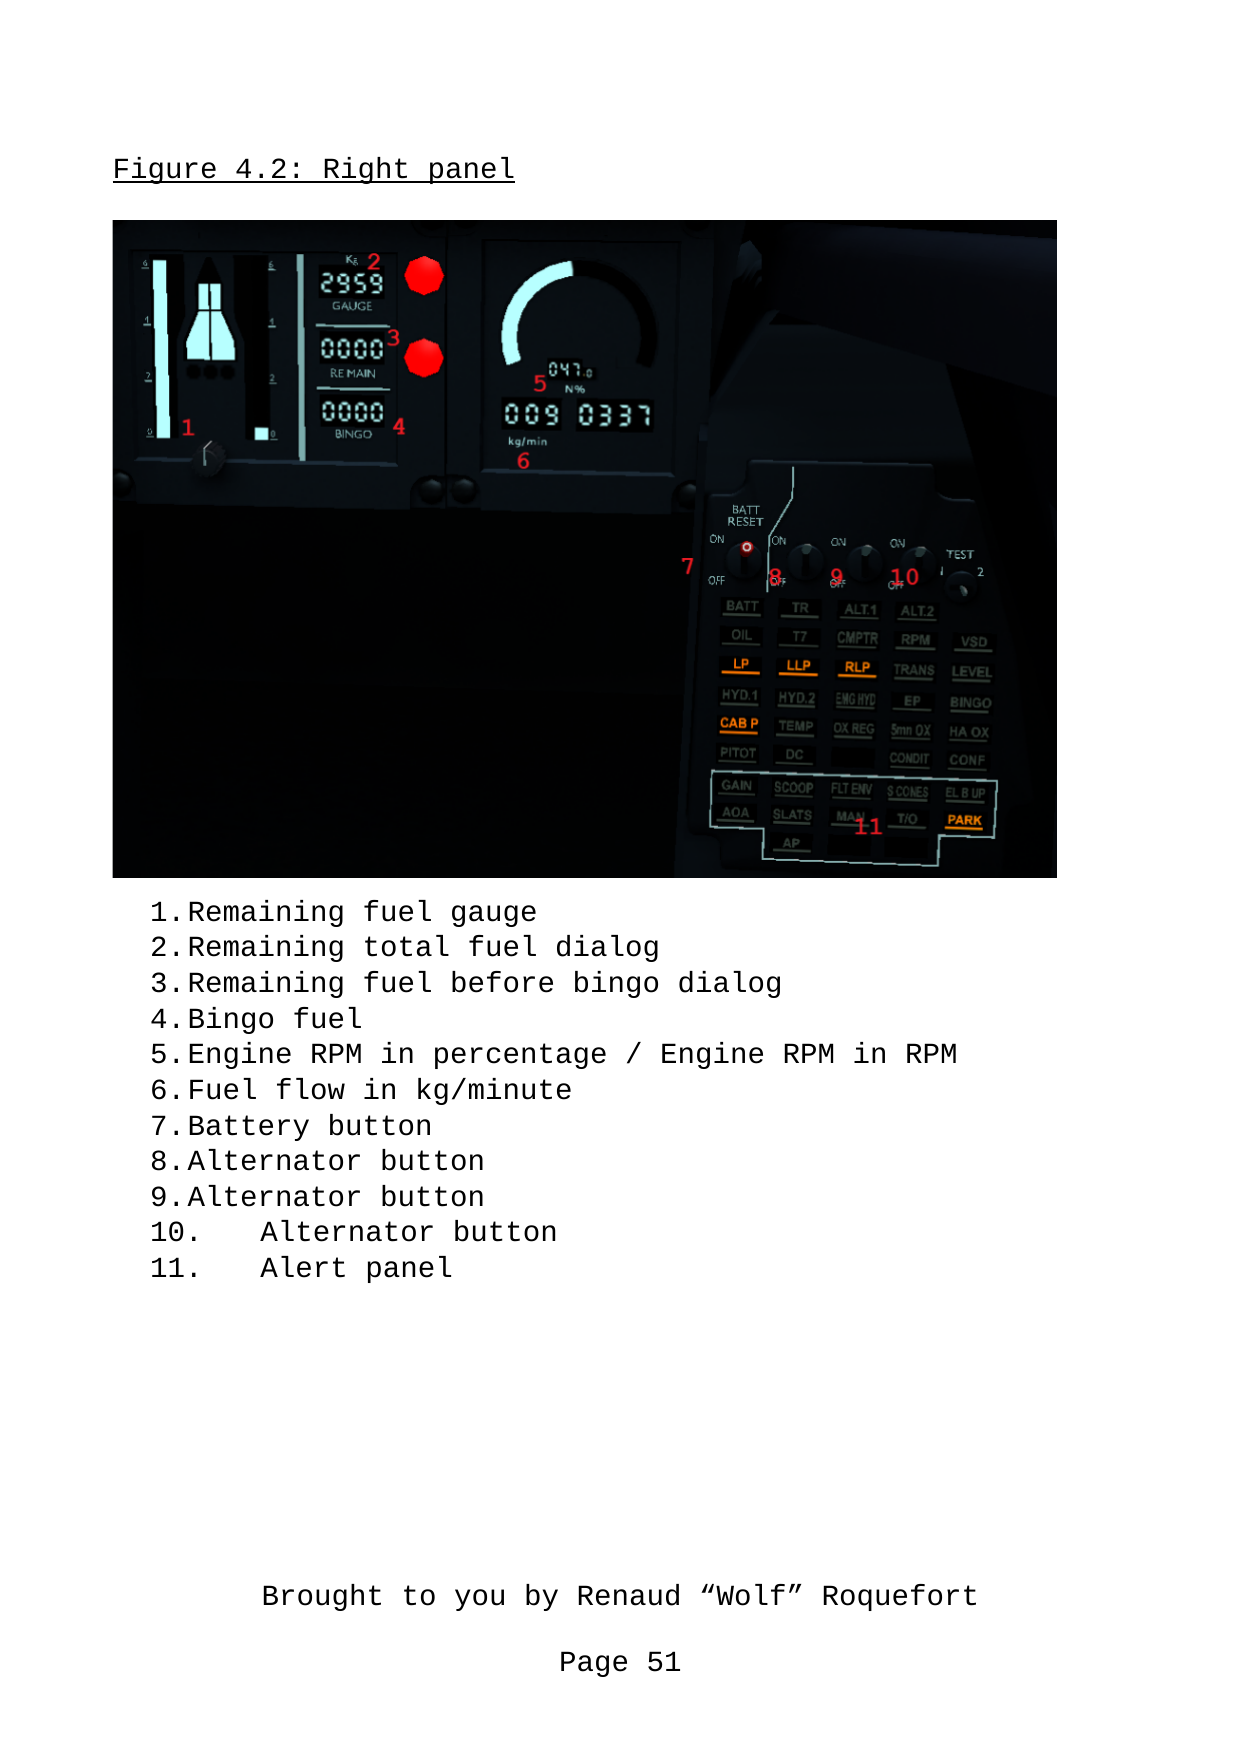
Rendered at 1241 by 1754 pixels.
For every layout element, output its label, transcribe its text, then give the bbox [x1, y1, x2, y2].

list Alternator button [150, 1146, 1128, 1179]
list Battery button [150, 1111, 1128, 1144]
list Bingo fuel [150, 1004, 1128, 1037]
list Alternator button [150, 1182, 1128, 1215]
list Engine RPM in percentage / Engine RPM in RPM [150, 1039, 1128, 1072]
picture [112, 220, 1057, 878]
list Remaining fuel before bingo dialog [150, 968, 1128, 1001]
list Remaining total fuel dialog [150, 932, 1128, 966]
list Remaining fuel gauge [150, 897, 1128, 930]
list Alternator button [150, 1217, 1128, 1251]
subtitle Figure 4.2: Right panel [112, 154, 1128, 187]
list Alert panel [150, 1253, 1128, 1286]
list Fuel flow in kg/minute [150, 1075, 1128, 1108]
